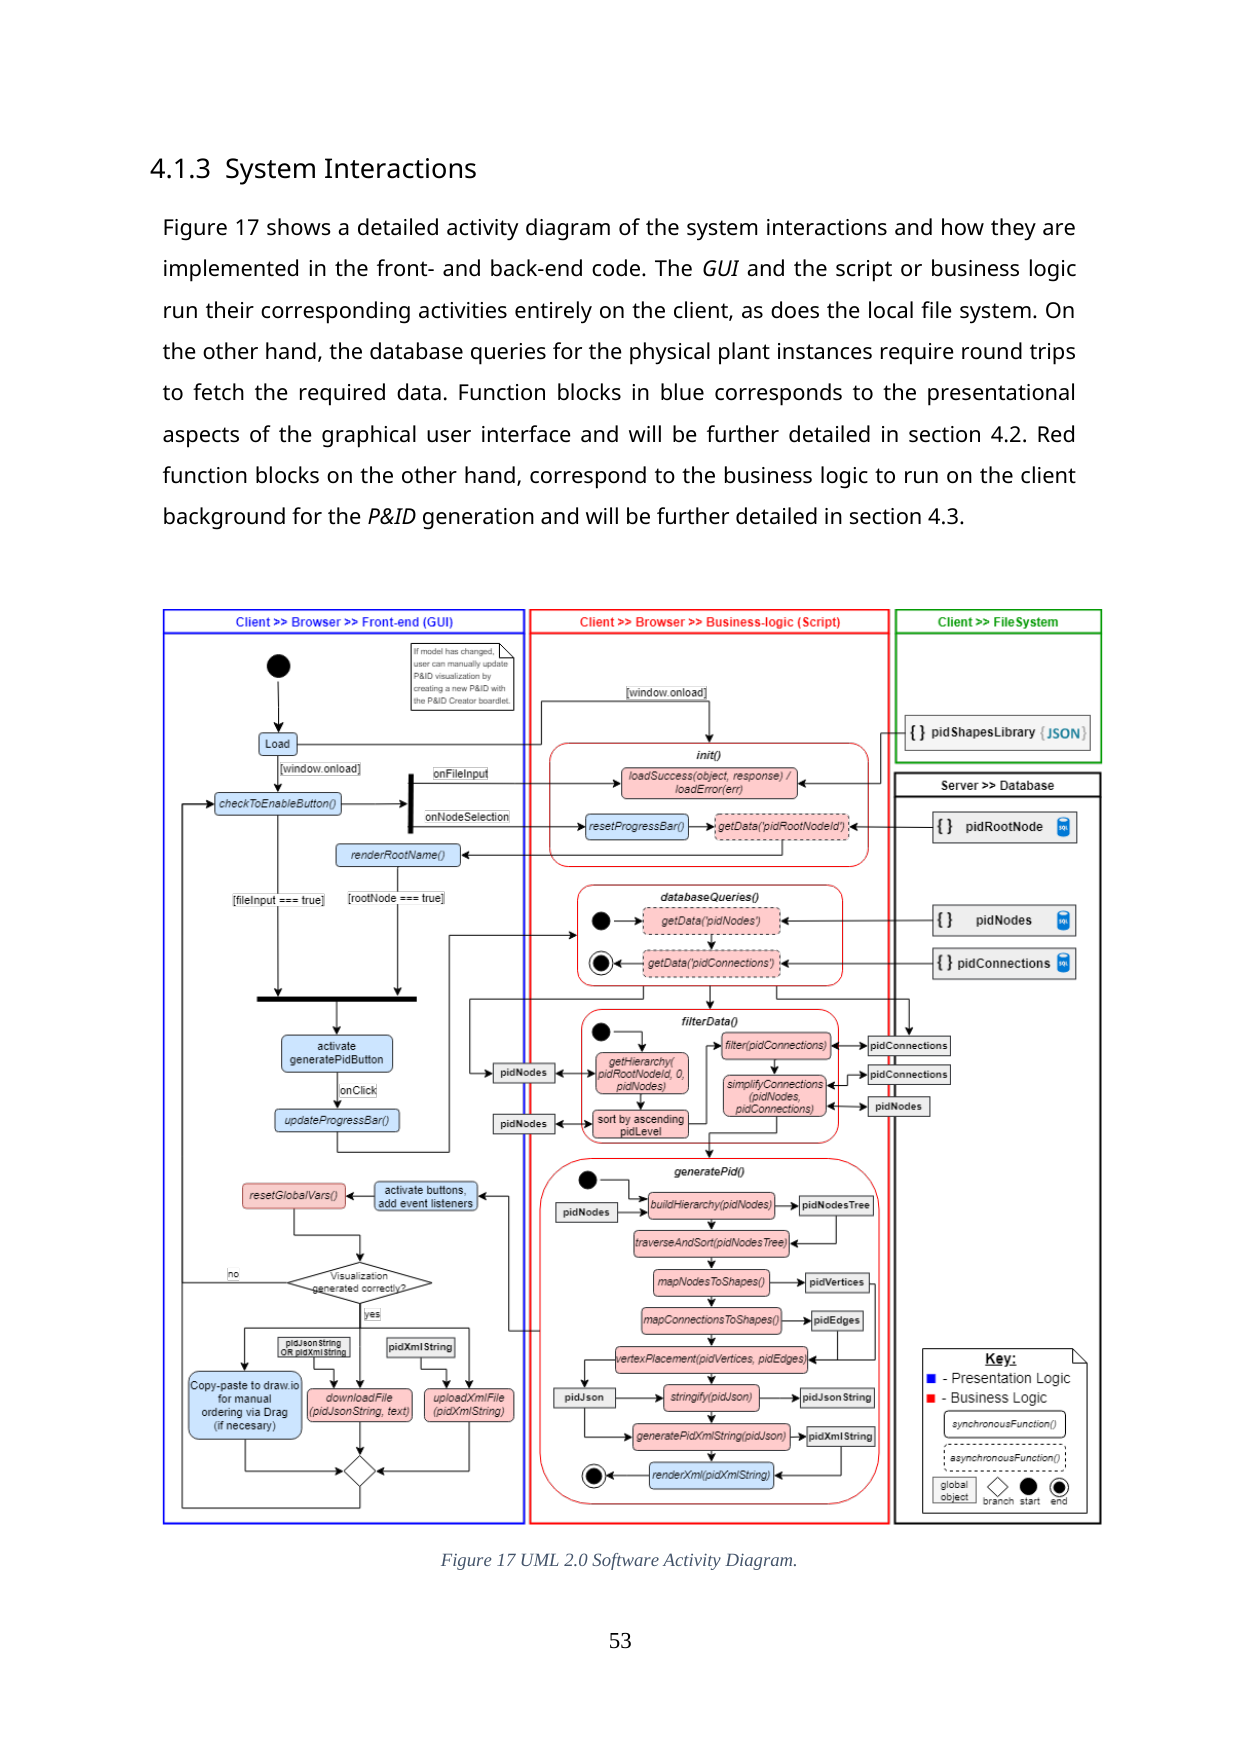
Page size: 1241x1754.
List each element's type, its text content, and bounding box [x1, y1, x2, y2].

text Figure 17 shows a detailed activity diagram of the system interactions and how they are implemented in the front- and back-end code. The GUI and the script or business logic run their corresponding activities entirely on the client, as does the local file system. On the other hand, the database queries for the physical plant instances require round trips to fetch the required data. Function blocks in blue corresponds to the presentational aspects of the graphical user interface and will be further detailed in section 4.2. Red function blocks on the other hand, correspond to the business logic to run on the client background for the P&ID generation and will be further detailed in section 4.3. [162, 473, 1077, 531]
text System Interactions [150, 150, 1090, 187]
text Figure 17 UML 2.0 Software Activity Diagram. [150, 1549, 1090, 1570]
picture [162, 609, 1103, 1525]
text Figure 17 shows a detailed activity diagram of the system interactions and how they are implemented in the front- and back-end code. The GUI and the script or business logic run their corresponding activities entirely on the client, as does the local file system. On the other hand, the database queries for the physical plant instances require round trips to fetch the required data. Function blocks in blue corresponds to the presentational aspects of the graphical user interface and will be further detailed in section 4.2. Red function blocks on the other hand, correspond to the business logic to run on the client background for the P&ID generation and will be further detailed in section 4.3. [162, 390, 1077, 472]
text Figure 17 shows a detailed activity diagram of the system interactions and how they are implemented in the front- and back-end code. The GUI and the script or business logic run their corresponding activities entirely on the client, as does the local file system. On the other hand, the database queries for the physical plant instances require round trips to fetch the required data. Function blocks in blue corresponds to the presentational aspects of the graphical user interface and will be further detailed in section 4.2. Red function blocks on the other hand, correspond to the business logic to run on the client background for the P&ID generation and will be further detailed in section 4.3. [162, 212, 1077, 348]
